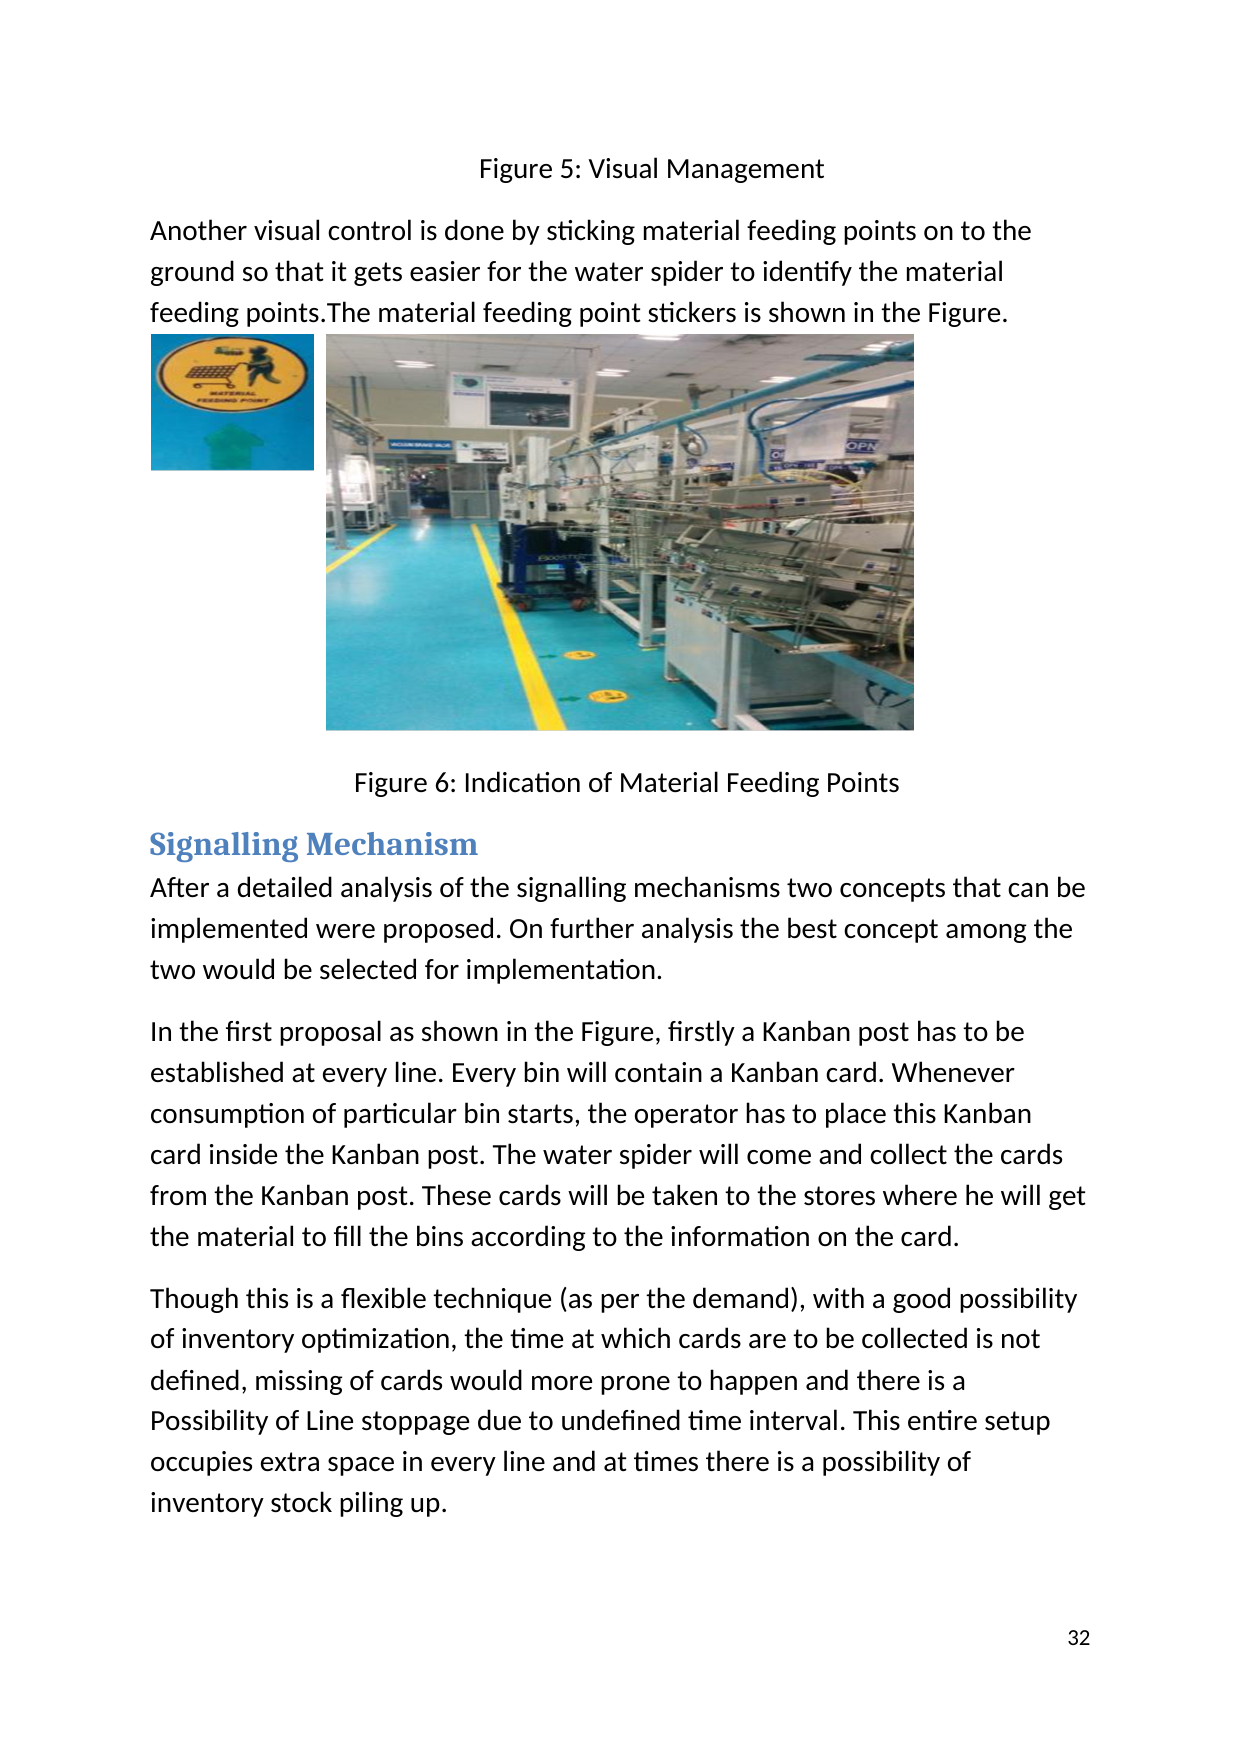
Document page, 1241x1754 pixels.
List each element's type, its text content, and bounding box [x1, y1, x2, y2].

text In the first proposal as shown in the Figure, firstly a Kanban post has to be established at every line. Every bin will contain a Kanban card. Whenever consumption of particular bin starts, the operator has to place this Kanban card inside the Kanban post. The water spider will come and collect the cards from the Kanban post. These cards will be taken to the stores where he will get the material to fill the bins according to the information on the card. [150, 1013, 1090, 1253]
text Though this is a flexible technique (as per the demand), with a good possibility of inventory optimization, the time at which cards are to be collected is not defined, missing of cards would more prone to happen and there is a Possibility of Line stoppage due to undefined time interval. This entire setup occupies extra space in every line and at times there is a possibility of inventory stock piling up. [150, 1280, 1090, 1520]
picture [150, 333, 311, 413]
text Figure 6: Indication of Material Feeding Points [150, 764, 1090, 799]
text After a detailed analysis of the signalling mechanisms two concepts that can be implemented were proposed. On further analysis the best concept among the two would be selected for implementation. [150, 869, 1090, 987]
text Figure 5: Visual Management [150, 150, 1090, 186]
subtitle Signalling Mechanism [150, 826, 1090, 864]
picture [150, 333, 916, 731]
